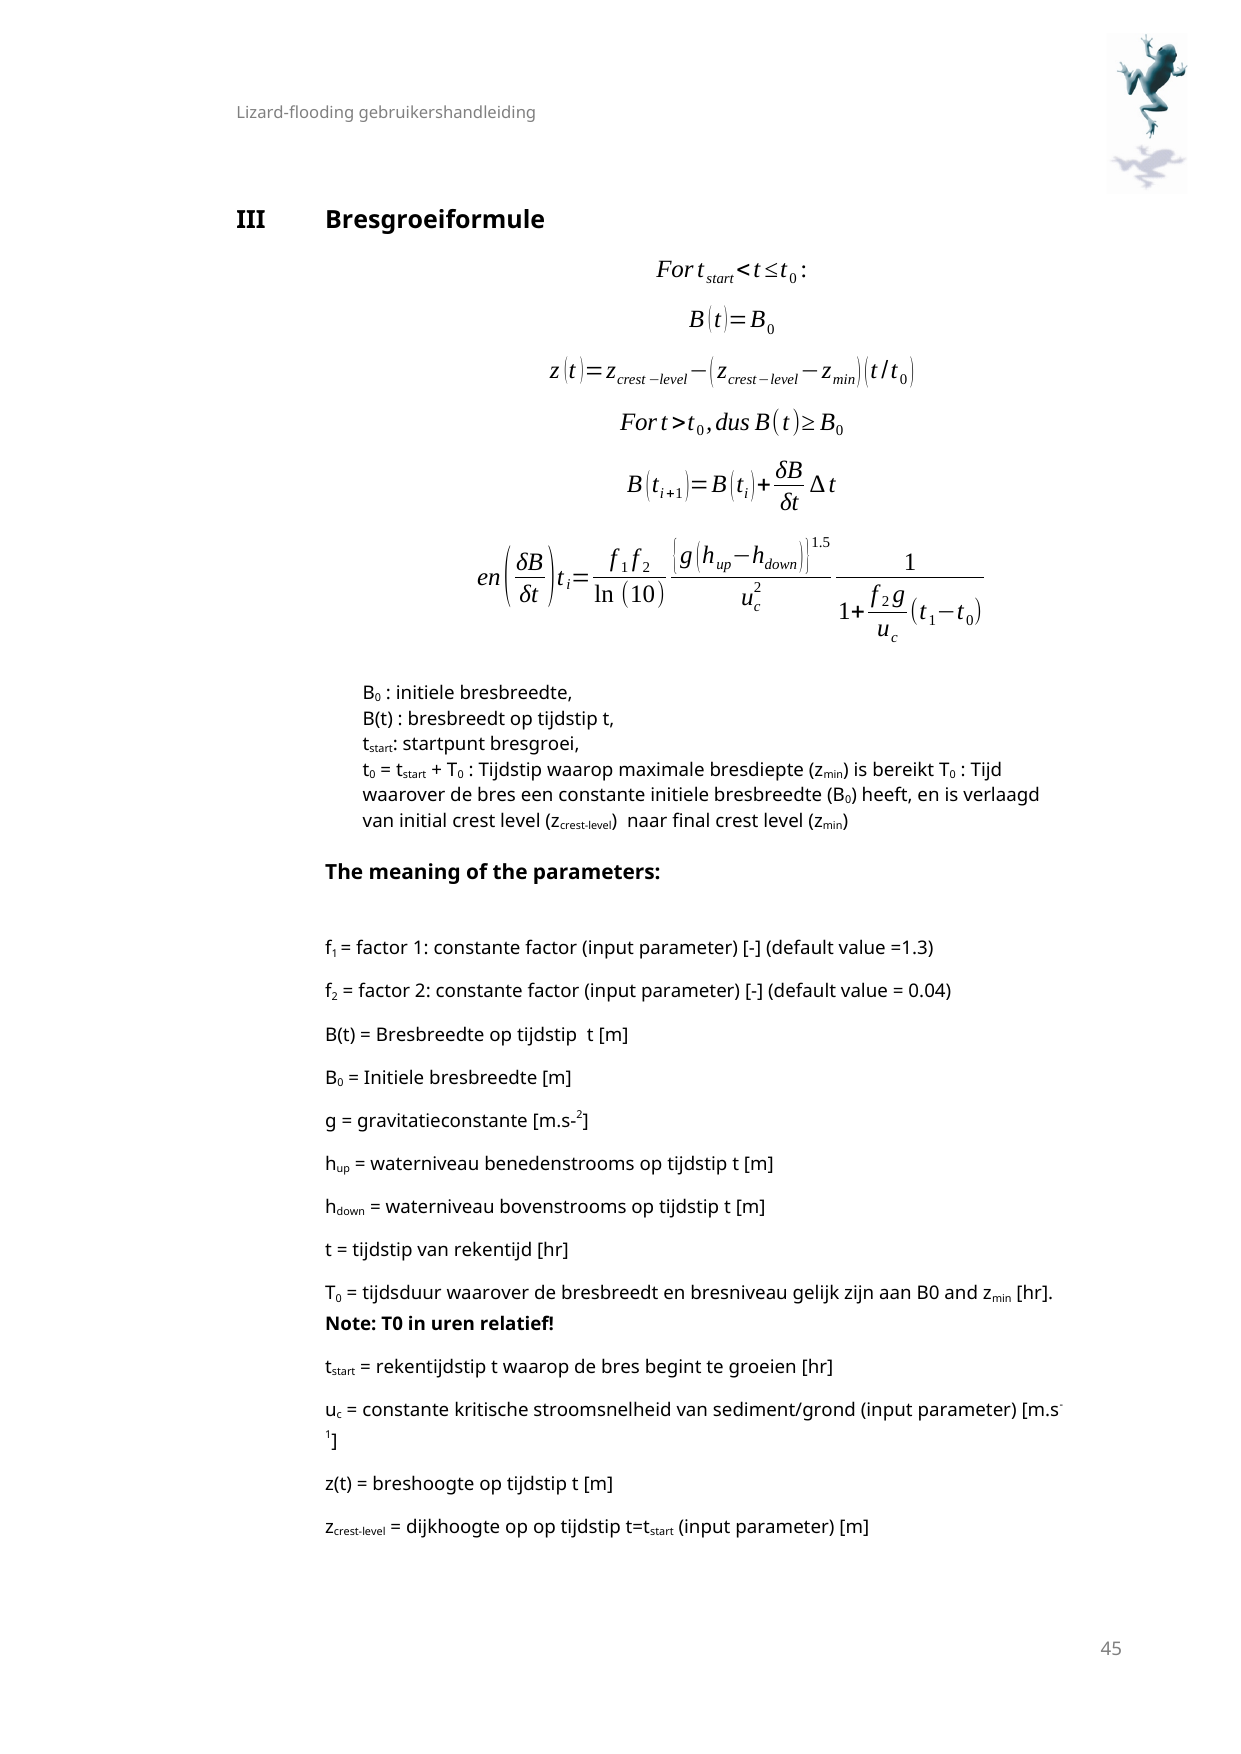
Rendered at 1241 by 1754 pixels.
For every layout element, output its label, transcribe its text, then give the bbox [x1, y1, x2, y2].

text B0 = Initiele bresbreedte [m] [325, 1064, 1063, 1089]
text zcrest-level = dijkhoogte op op tijdstip t=tstart (input parameter) [m] [325, 1513, 1063, 1539]
text tstart: startpunt bresgroei, [362, 730, 1063, 756]
subtitle The meaning of the parameters: [325, 857, 1063, 886]
text T0 = tijdsduur waarover de bresbreedt en bresniveau gelijk zijn aan B0 and zmin [hr]. Note: T0 in uren relatief! [325, 1280, 1063, 1336]
text hdown = waterniveau bovenstrooms op tijdstip t [m] [325, 1193, 1063, 1219]
text B0 : initiele bresbreedte, [362, 651, 1063, 705]
text tstart = rekentijdstip t waarop de bres begint te groeien [hr] [325, 1353, 1063, 1379]
text z(t) = breshoogte op tijdstip t [m] [325, 1470, 1063, 1496]
text t = tijdstip van rekentijd [hr] [325, 1237, 1063, 1262]
text B(t) : bresbreedt op tijdstip t, [362, 705, 1063, 730]
text hup = waterniveau benedenstrooms op tijdstip t [m] [325, 1150, 1063, 1176]
text B(t) = Bresbreedte op tijdstip t [m] [325, 1021, 1063, 1046]
text Bresgroeiformule [236, 202, 1063, 236]
text t0 = tstart + T0 : Tijdstip waarop maximale bresdiepte (zmin) is bereikt T0 : Tijd waarover de bres een constante initiele bresbreedte (B0) heeft, en is verlaagd van initial crest level (zcrest-level) naar final crest level (zmin) [362, 756, 1063, 832]
text f2 = factor 2: constante factor (input parameter) [-] (default value = 0.04) [325, 978, 1063, 1003]
picture [1106, 33, 1188, 194]
text g = gravitatieconstante [m.s-2] [325, 1107, 1063, 1133]
text uc = constante kritische stroomsnelheid van sediment/grond (input parameter) [m.s-1] [325, 1397, 1063, 1453]
text f1 = factor 1: constante factor (input parameter) [-] (default value =1.3) [325, 904, 1063, 960]
